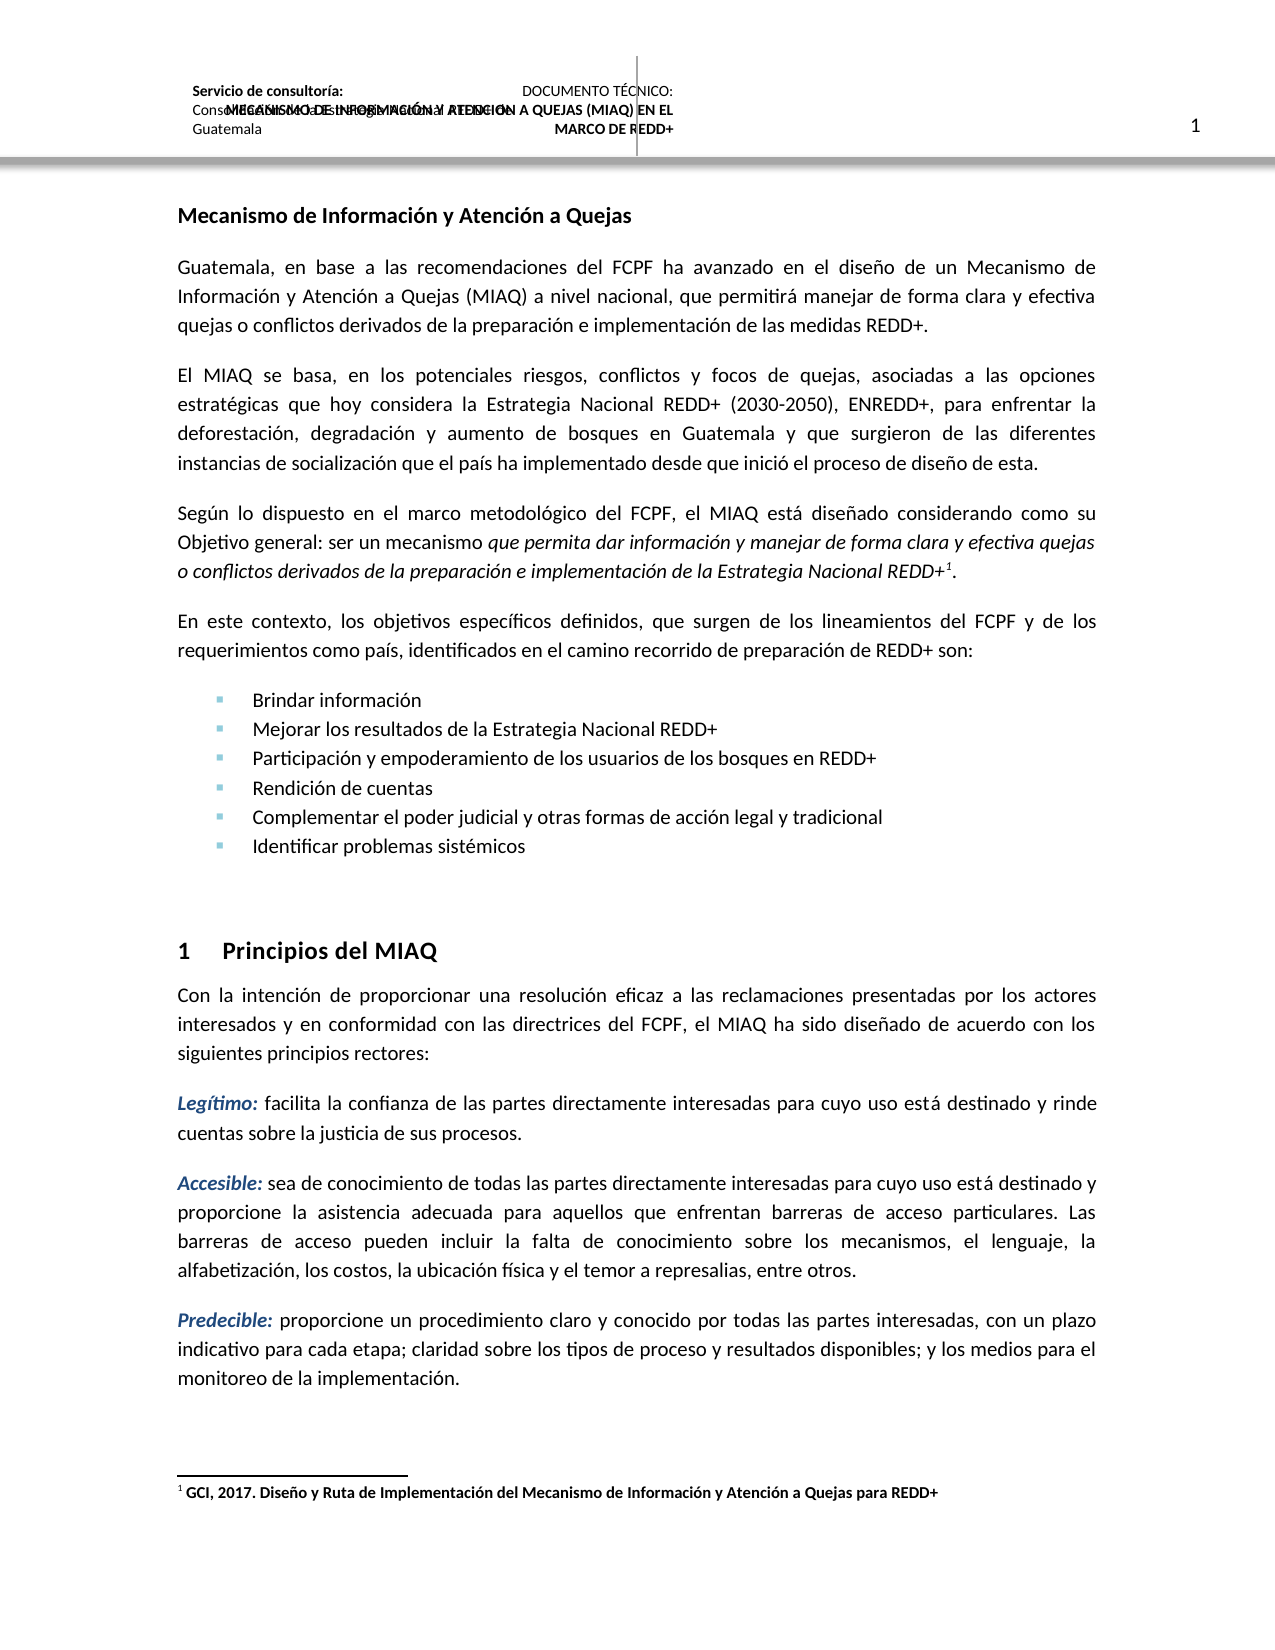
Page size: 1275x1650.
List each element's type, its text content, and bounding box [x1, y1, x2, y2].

list Rendición de cuentas [215, 775, 1098, 800]
list Participación y empoderamiento de los usuarios de los bosques en REDD+ [215, 746, 1098, 771]
list Complementar el poder judicial y otras formas de acción legal y tradicional [215, 804, 1098, 829]
text En este contexto, los objetivos específicos definidos, que surgen de los lineamientos del FCPF y de los requerimientos como país, identificados en el camino recorrido de preparación de REDD+ son: [177, 608, 1098, 663]
text Guatemala, en base a las recomendaciones del FCPF ha avanzado en el diseño de un Mecanismo de Información y Atención a Quejas (MIAQ) a nivel nacional, que permitirá manejar de forma clara y efectiva quejas o conflictos derivados de la preparación e implementación de las medidas REDD+. [177, 254, 1098, 338]
list Mejorar los resultados de la Estrategia Nacional REDD+ [215, 716, 1098, 742]
text Predecible: proporcione un procedimiento claro y conocido por todas las partes interesadas, con un plazo indicativo para cada etapa; claridad sobre los tipos de proceso y resultados disponibles; y los medios para el monitoreo de la implementación. [177, 1307, 1098, 1391]
text Accesible: sea de conocimiento de todas las partes directamente interesadas para cuyo uso está destinado y proporcione la asistencia adecuada para aquellos que enfrentan barreras de acceso particulares. Las barreras de acceso pueden incluir la falta de conocimiento sobre los mecanismos, el lenguaje, la alfabetización, los costos, la ubicación física y el temor a represalias, entre otros. [177, 1170, 1098, 1283]
text Legítimo: facilita la confianza de las partes directamente interesadas para cuyo uso está destinado y rinde cuentas sobre la justicia de sus procesos. [177, 1091, 1098, 1145]
text El MIAQ se basa, en los potenciales riesgos, conflictos y focos de quejas, asociadas a las opciones estratégicas que hoy considera la Estrategia Nacional REDD+ (2030-2050), ENREDD+, para enfrentar la deforestación, degradación y aumento de bosques en Guatemala y que surgieron de las diferentes instancias de socialización que el país ha implementado desde que inició el proceso de diseño de esta. [177, 362, 1098, 475]
text Según lo dispuesto en el marco metodológico del FCPF, el MIAQ está diseñado considerando como su Objetivo general: ser un mecanismo que permita dar información y manejar de forma clara y efectiva quejas o conflictos derivados de la preparación e implementación de la Estrategia Nacional REDD+. [177, 500, 1098, 583]
list Brindar información [215, 687, 1098, 713]
list Identificar problemas sistémicos [215, 833, 1098, 858]
text Mecanismo de Información y Atención a Quejas [177, 201, 1098, 229]
subtitle Principios del MIAQ [177, 935, 1098, 966]
text Con la intención de proporcionar una resolución eficaz a las reclamaciones presentadas por los actores interesados y en conformidad con las directrices del FCPF, el MIAQ ha sido diseñado de acuerdo con los siguientes principios rectores: [177, 982, 1098, 1066]
